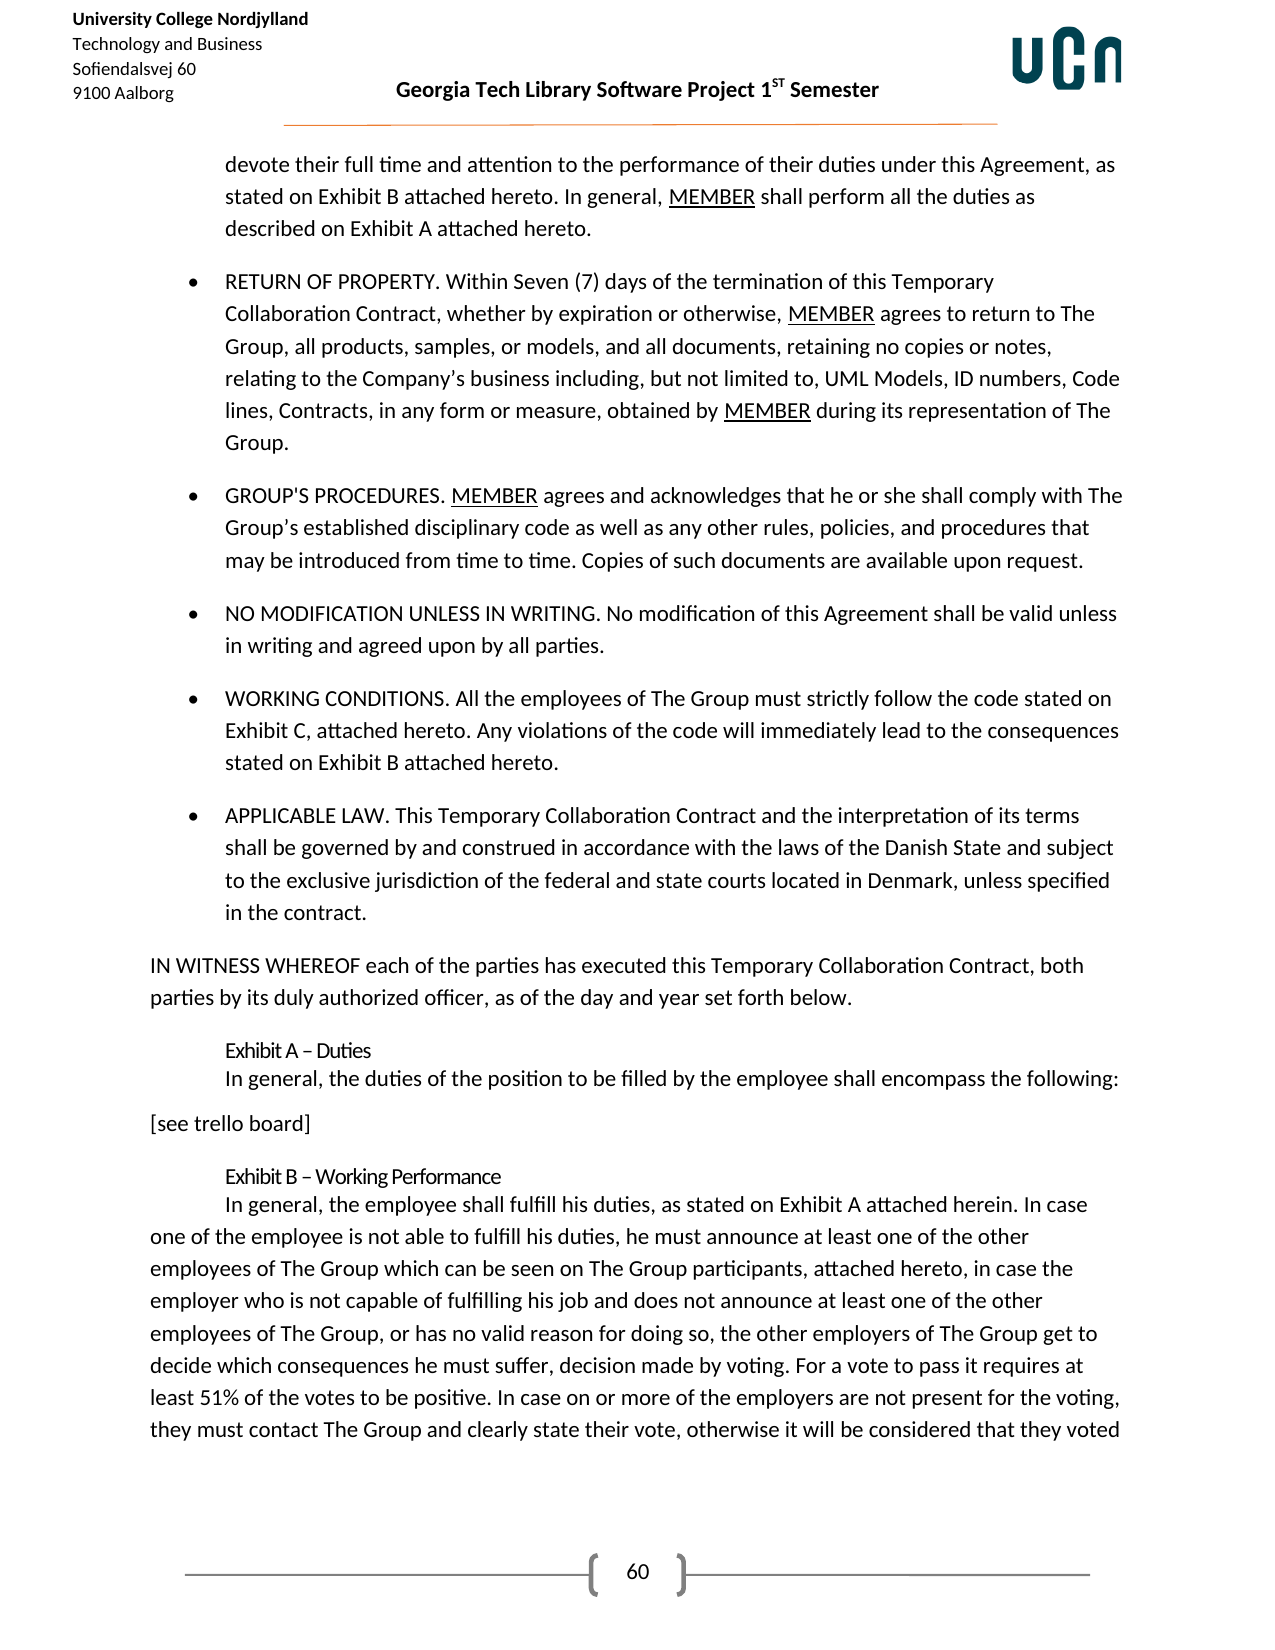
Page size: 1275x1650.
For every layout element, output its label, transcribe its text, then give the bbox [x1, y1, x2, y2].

list NO MODIFICATION UNLESS IN WRITING. No modification of this Agreement shall be valid unless in writing and agreed upon by all parties. [187, 599, 1125, 659]
list RETURN OF PROPERTY. Within Seven (7) days of the termination of this Temporary Collaboration Contract, whether by expiration or otherwise, MEMBER agrees to return to The Group, all products, samples, or models, and all documents, retaining no copies or notes, relating to the Company’s business including, but not limited to, UML Models, ID numbers, Code lines, Contracts, in any form or measure, obtained by MEMBER during its representation of The Group. [187, 267, 1125, 456]
list GROUP'S PROCEDURES. MEMBER agrees and acknowledges that he or she shall comply with The Group’s established disciplinary code as well as any other rules, policies, and procedures that may be introduced from time to time. Copies of such documents are available upon request. [187, 481, 1125, 574]
text Exhibit B – Working Performance [150, 1162, 1125, 1190]
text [150, 1190, 1125, 1443]
list WORKING CONDITIONS. All the employees of The Group must strictly follow the code stated on Exhibit C, attached hereto. Any violations of the code will immediately lead to the consequences stated on Exhibit B attached hereto. [187, 684, 1125, 776]
text Exhibit A – Duties [150, 1036, 1125, 1064]
list APPLICABLE LAW. This Temporary Collaboration Contract and the interpretation of its terms shall be governed by and construed in accordance with the laws of the Danish State and subject to the exclusive jurisdiction of the federal and state courts located in Denmark, unless specified in the contract. [187, 801, 1125, 926]
picture [1011, 26, 1121, 89]
text [see trello board] [150, 1109, 1125, 1137]
text In general, the duties of the position to be filled by the employee shall encompass the following: [150, 1064, 1125, 1092]
text IN WITNESS WHEREOF each of the parties has executed this Temporary Collaboration Contract, both parties by its duly authorized officer, as of the day and year set forth below. [150, 951, 1125, 1011]
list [187, 150, 1125, 242]
